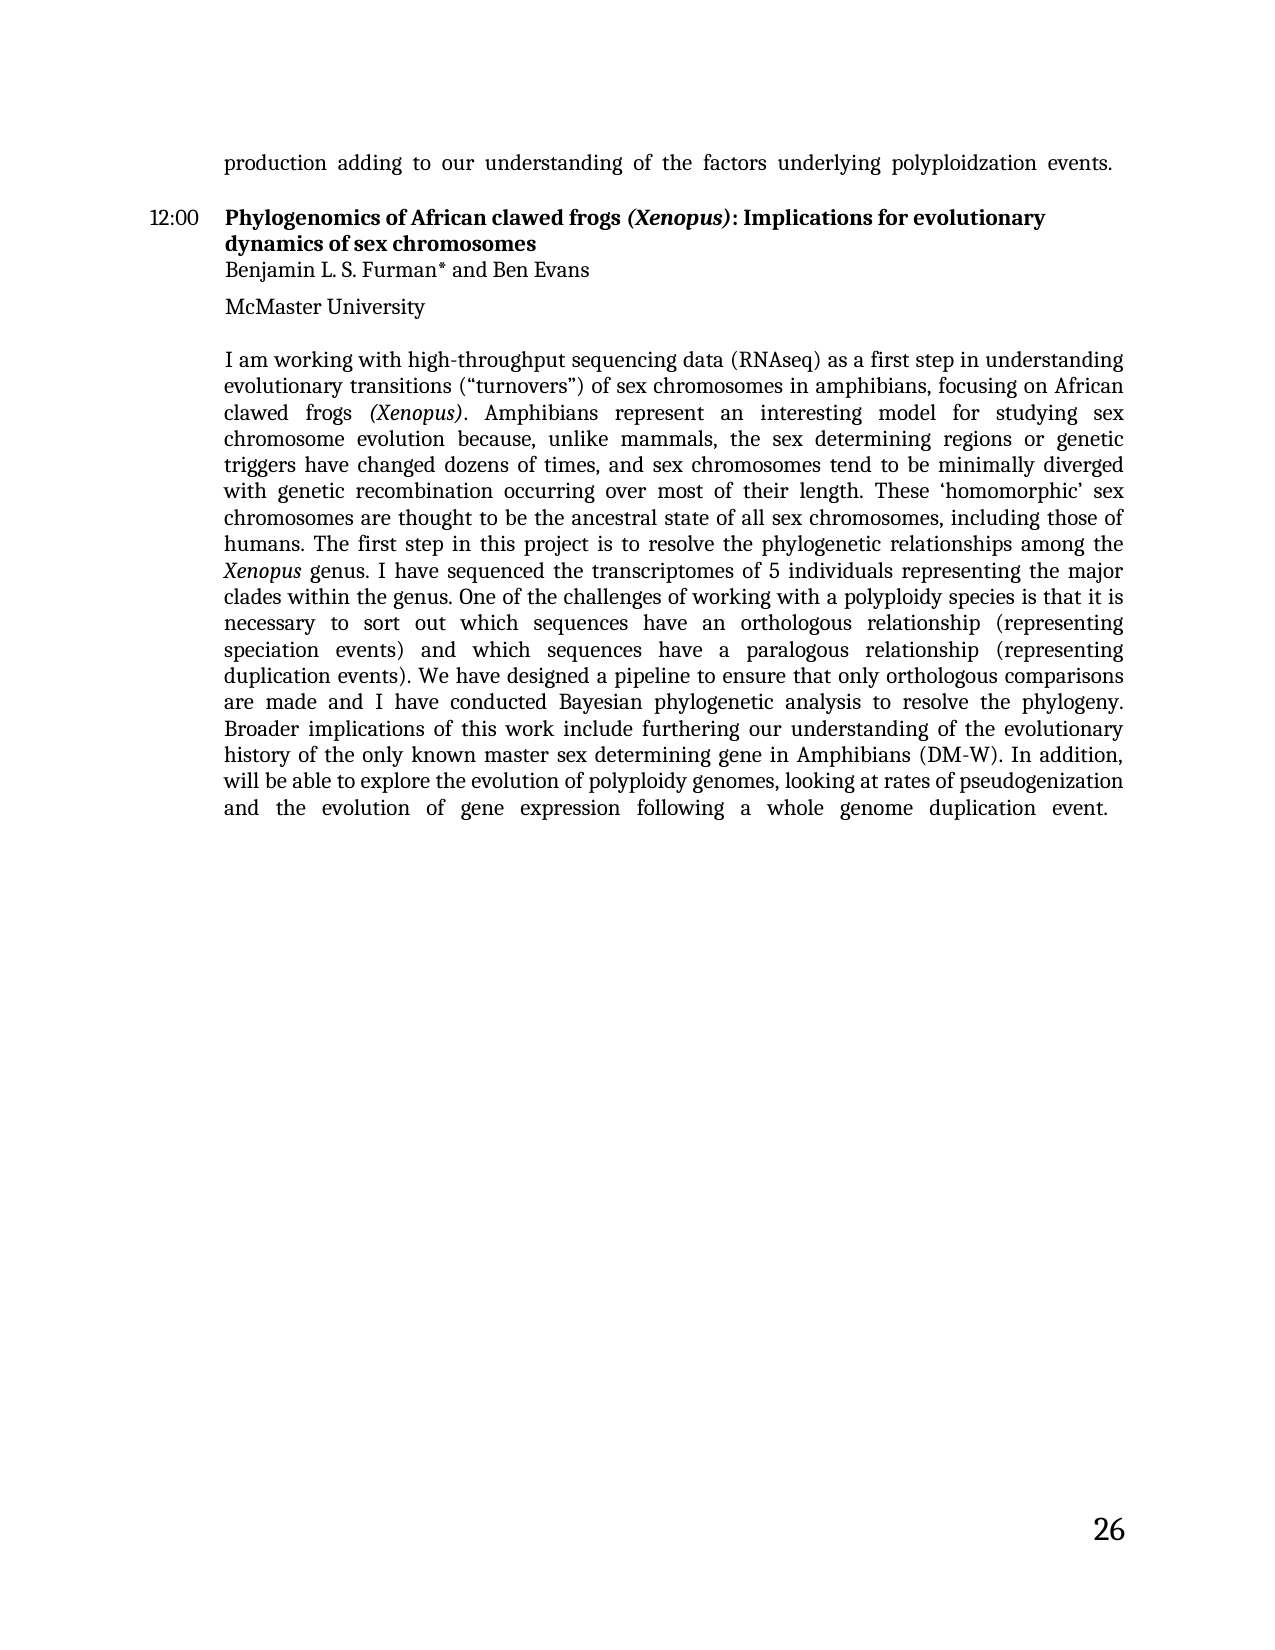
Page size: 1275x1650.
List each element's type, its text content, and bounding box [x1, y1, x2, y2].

text I am working with high-throughput sequencing data (RNAseq) as a first step in understanding evolutionary transitions (“turnovers”) of sex chromosomes in amphibians, focusing on African clawed frogs (Xenopus). Amphibians represent an interesting model for studying sex chromosome evolution because, unlike mammals, the sex determining regions or genetic triggers have changed dozens of times, and sex chromosomes tend to be minimally diverged with genetic recombination occurring over most of their length. These ‘homomorphic’ sex chromosomes are thought to be the ancestral state of all sex chromosomes, including those of humans. The first step in this project is to resolve the phylogenetic relationships among the Xenopus genus. I have sequenced the transcriptomes of 5 individuals representing the major clades within the genus. One of the challenges of working with a polyploidy species is that it is necessary to sort out which sequences have an orthologous relationship (representing speciation events) and which sequences have a paralogous relationship (representing duplication events). We have designed a pipeline to ensure that only orthologous comparisons are made and I have conducted Bayesian phylogenetic analysis to resolve the phylogeny. Broader implications of this work include furthering our understanding of the evolutionary history of the only known master sex determining gene in Amphibians (DM-W). In addition, will be able to explore the evolution of polyploidy genomes, looking at rates of pseudogenization and the evolution of gene expression following a whole genome duplication event. [224, 347, 1125, 849]
text Benjamin L. S. Furman* and Ben Evans [150, 257, 1125, 283]
text McMaster University [150, 294, 1125, 320]
text 12:00 Phylogenomics of African clawed frogs (Xenopus): Implications for evolutionary dynamics of sex chromosomes [150, 204, 1125, 257]
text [223, 150, 1125, 204]
